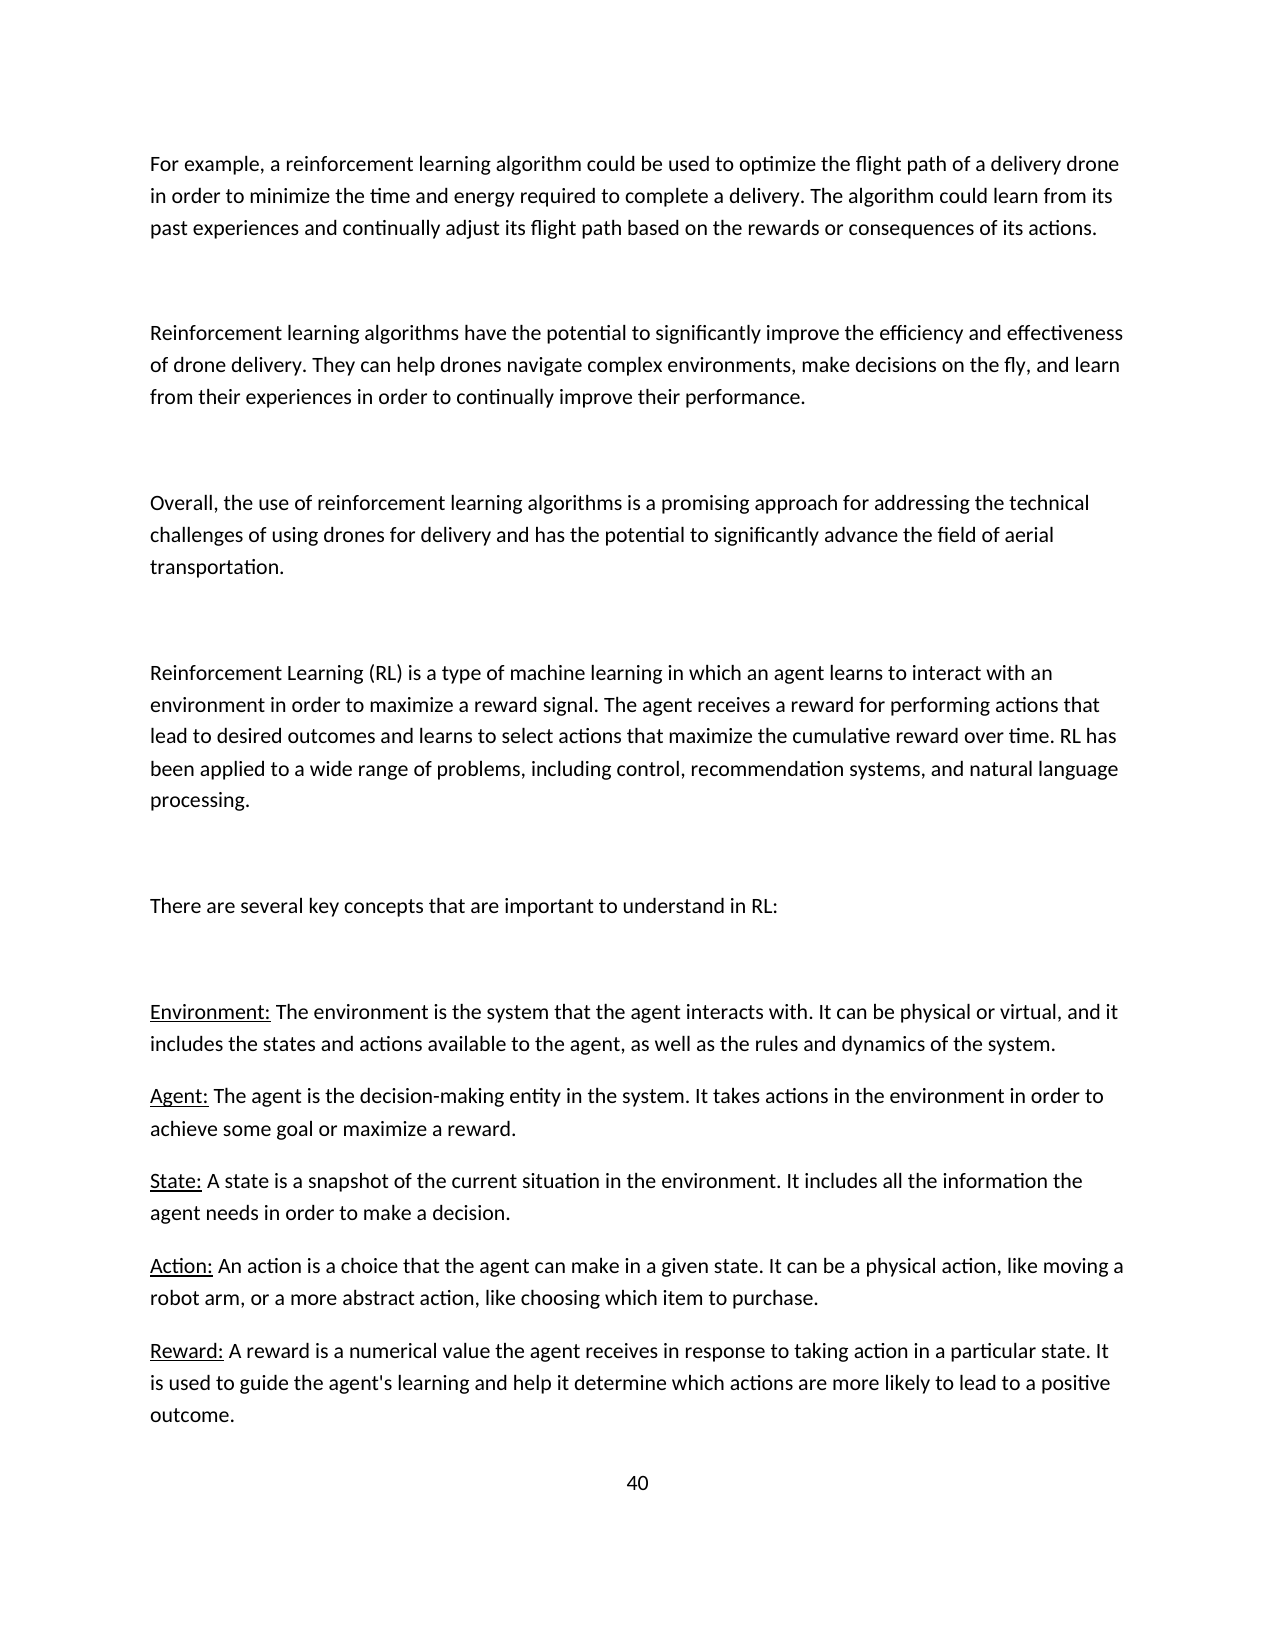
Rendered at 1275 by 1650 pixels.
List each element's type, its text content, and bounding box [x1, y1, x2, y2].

text Overall, the use of reinforcement learning algorithms is a promising approach for addressing the technical challenges of using drones for delivery and has the potential to significantly advance the field of aerial transportation. [150, 489, 1125, 580]
text There are several key concepts that are important to understand in RL: [150, 892, 1125, 919]
text Reinforcement learning algorithms have the potential to significantly improve the efficiency and effectiveness of drone delivery. They can help drones navigate complex environments, make decisions on the fly, and learn from their experiences in order to continually improve their performance. [150, 319, 1125, 410]
text Environment: The environment is the system that the agent interacts with. It can be physical or virtual, and it includes the states and actions available to the agent, as well as the rules and dynamics of the system. [150, 998, 1125, 1057]
text Reward: A reward is a numerical value the agent receives in response to taking action in a particular state. It is used to guide the agent's learning and help it determine which actions are more likely to lead to a positive outcome. [150, 1337, 1125, 1428]
text State: A state is a snapshot of the current situation in the environment. It includes all the information the agent needs in order to make a decision. [150, 1167, 1125, 1226]
text Reinforcement Learning (RL) is a type of machine learning in which an agent learns to interact with an environment in order to maximize a reward signal. The agent receives a reward for performing actions that lead to desired outcomes and learns to select actions that maximize the cumulative reward over time. RL has been applied to a wide range of problems, including control, recommendation systems, and natural language processing. [150, 659, 1125, 813]
text Agent: The agent is the decision-making entity in the system. It takes actions in the environment in order to achieve some goal or maximize a reward. [150, 1083, 1125, 1141]
text For example, a reinforcement learning algorithm could be used to optimize the flight path of a delivery drone in order to minimize the time and energy required to complete a delivery. The algorithm could learn from its past experiences and continually adjust its flight path based on the rewards or consequences of its actions. [150, 150, 1125, 241]
text Action: An action is a choice that the agent can make in a given state. It can be a physical action, like moving a robot arm, or a more abstract action, like choosing which item to purchase. [150, 1252, 1125, 1311]
